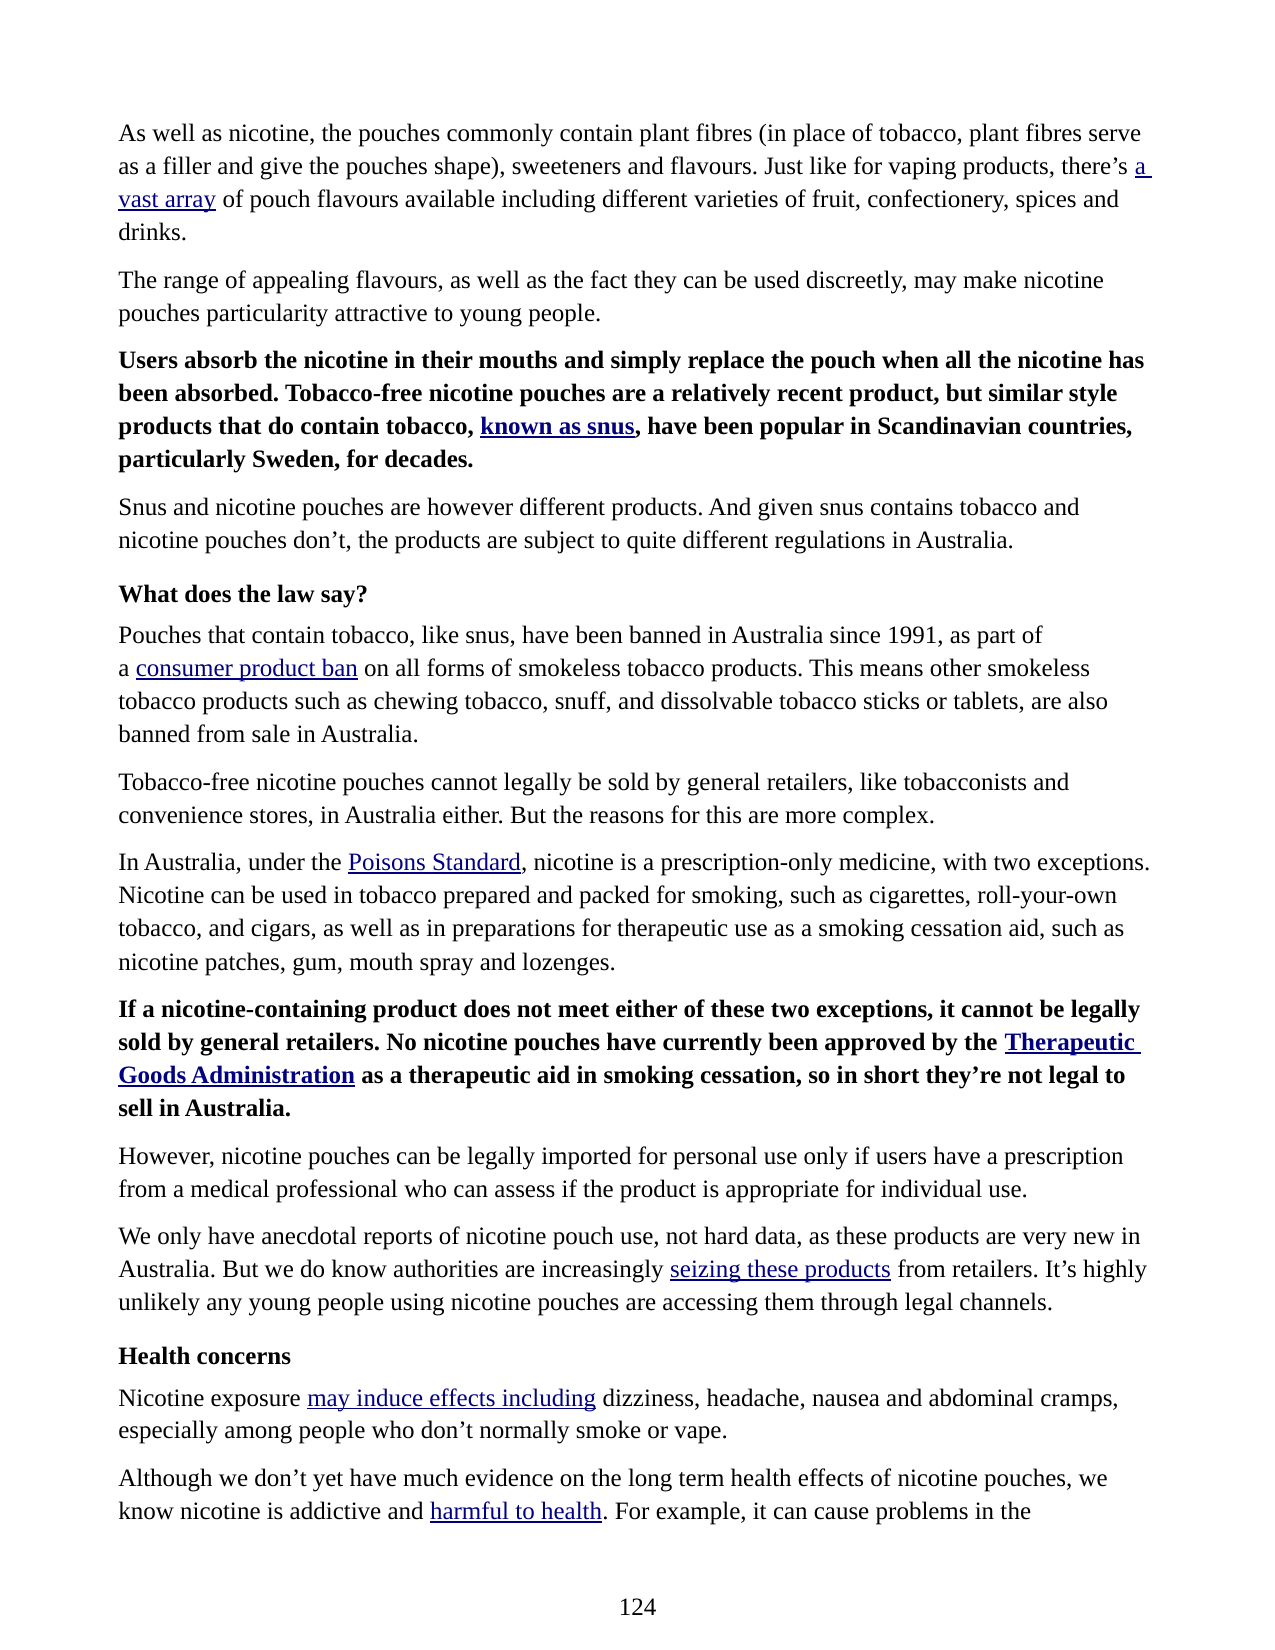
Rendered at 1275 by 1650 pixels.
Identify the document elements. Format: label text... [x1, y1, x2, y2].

text However, nicotine pouches can be legally imported for personal use only if users have a prescription from a medical professional who can assess if the product is appropriate for individual use. [118, 1141, 1157, 1203]
text As well as nicotine, the pouches commonly contain plant fibres (in place of tobacco, plant fibres serve as a filler and give the pouches shape), sweeteners and flavours. Just like for vaping products, there’s a vast array of pouch flavours available including different varieties of fruit, confectionery, spices and drinks. [118, 118, 1157, 246]
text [118, 1463, 1157, 1525]
text We only have anecdotal reports of nicotine pouch use, not hard data, as these products are very new in Australia. But we do know authorities are increasingly seizing these products from retailers. It’s highly unlikely any young people using nicotine pouches are accessing them through legal channels. [118, 1221, 1157, 1316]
text Snus and nicotine pouches are however different products. And given snus contains tobacco and nicotine pouches don’t, the products are subject to quite different regulations in Australia. [118, 492, 1157, 554]
text If a nicotine-containing product does not meet either of these two exceptions, it cannot be legally sold by general retailers. No nicotine pouches have currently been approved by the Therapeutic Goods Administration as a therapeutic aid in smoking cessation, so in short they’re not legal to sell in Australia. [118, 994, 1157, 1122]
subtitle What does the law say? [118, 579, 1157, 608]
text In Australia, under the Poisons Standard, nicotine is a prescription-only medicine, with two exceptions. Nicotine can be used in tobacco prepared and packed for smoking, such as cigarettes, roll-your-own tobacco, and cigars, as well as in preparations for therapeutic use as a smoking cessation aid, such as nicotine patches, gum, mouth spray and lozenges. [118, 847, 1157, 975]
text Users absorb the nicotine in their mouths and simply replace the pouch when all the nicotine has been absorbed. Tobacco-free nicotine pouches are a relatively recent product, but similar style products that do contain tobacco, known as snus, have been popular in Scandinavian countries, particularly Sweden, for decades. [118, 345, 1157, 473]
text Tobacco-free nicotine pouches cannot legally be sold by general retailers, like tobacconists and convenience stores, in Australia either. But the reasons for this are more complex. [118, 767, 1157, 829]
text Nicotine exposure may induce effects including dizziness, headache, nausea and abdominal cramps, especially among people who don’t normally smoke or vape. [118, 1383, 1157, 1444]
text Pouches that contain tobacco, like snus, have been banned in Australia since 1991, as part of a consumer product ban on all forms of smokeless tobacco products. This means other smokeless tobacco products such as chewing tobacco, snuff, and dissolvable tobacco sticks or tablets, are also banned from sale in Australia. [118, 620, 1157, 748]
subtitle Health concerns [118, 1341, 1157, 1370]
text The range of appealing flavours, as well as the fact they can be used discreetly, may make nicotine pouches particularity attractive to young people. [118, 265, 1157, 327]
